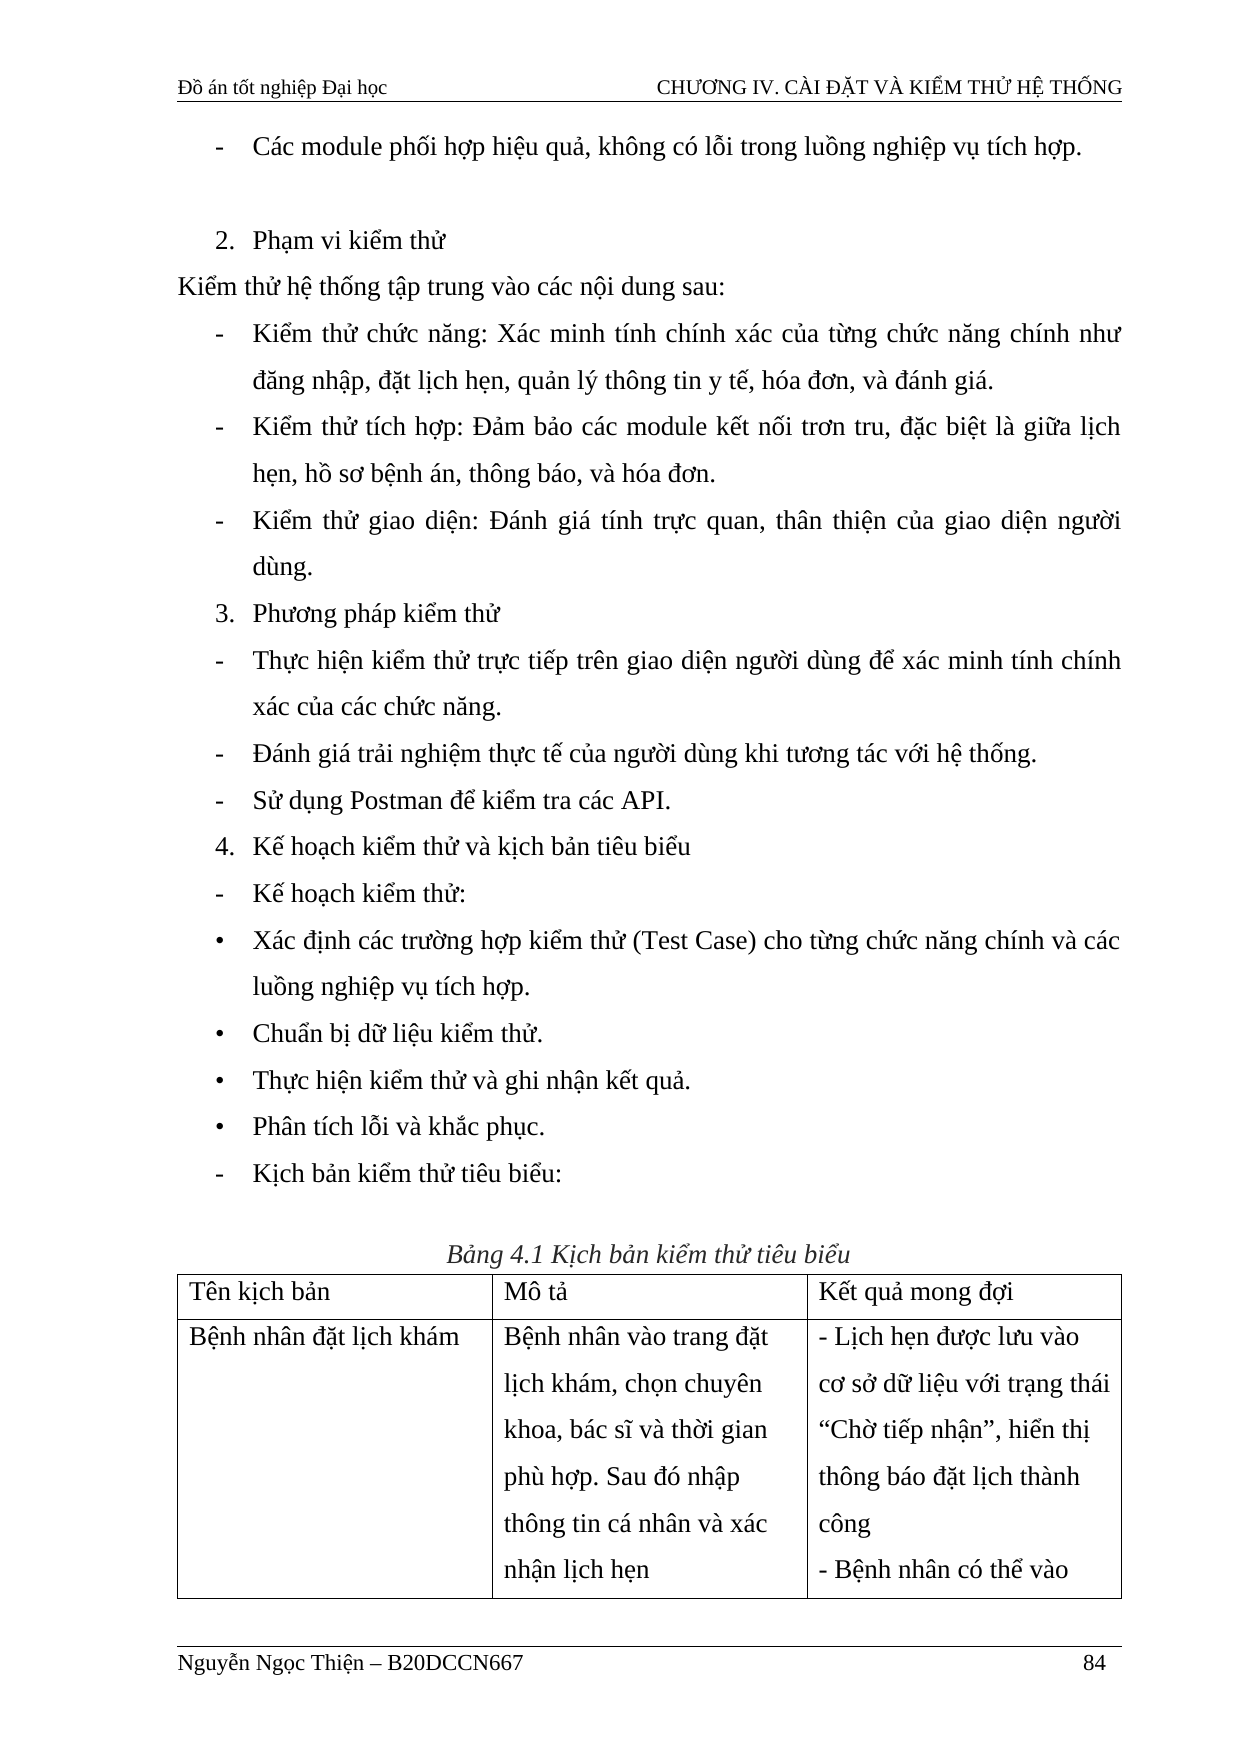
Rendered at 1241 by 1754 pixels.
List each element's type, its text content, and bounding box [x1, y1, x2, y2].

list Kế hoạch kiểm thử: [215, 877, 1122, 908]
list Phân tích lỗi và khắc phục. [215, 1110, 1122, 1142]
list Phạm vi kiểm thử [215, 224, 1122, 255]
list Kiểm thử tích hợp: Đảm bảo các module kết nối trơn tru, đặc biệt là giữa lịch hẹn, hồ sơ bệnh án, thông báo, và hóa đơn. [215, 410, 1122, 488]
subtitle Bảng 4.1 Kịch bản kiểm thử tiêu biểu [177, 1238, 1122, 1269]
list Xác định các trường hợp kiểm thử (Test Case) cho từng chức năng chính và các luồng nghiệp vụ tích hợp. [215, 924, 1122, 1002]
list Kiểm thử giao diện: Đánh giá tính trực quan, thân thiện của giao diện người dùng. [215, 504, 1122, 582]
list Thực hiện kiểm thử trực tiếp trên giao diện người dùng để xác minh tính chính xác của các chức năng. [215, 644, 1122, 722]
list Sử dụng Postman để kiểm tra các API. [215, 784, 1122, 815]
table_header Tên kịch bản [178, 1275, 492, 1319]
text Kiểm thử hệ thống tập trung vào các nội dung sau: [177, 270, 1122, 302]
list Các module phối hợp hiệu quả, không có lỗi trong luồng nghiệp vụ tích hợp. [215, 130, 1122, 162]
list Phương pháp kiểm thử [215, 597, 1122, 628]
table_header Mô tả [493, 1275, 807, 1319]
list Chuẩn bị dữ liệu kiểm thử. [215, 1017, 1122, 1048]
list Kế hoạch kiểm thử và kịch bản tiêu biểu [215, 830, 1122, 862]
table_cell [178, 1320, 492, 1598]
list Thực hiện kiểm thử và ghi nhận kết quả. [215, 1064, 1122, 1095]
list Đánh giá trải nghiệm thực tế của người dùng khi tương tác với hệ thống. [215, 737, 1122, 768]
list Kiểm thử chức năng: Xác minh tính chính xác của từng chức năng chính như đăng nhập, đặt lịch hẹn, quản lý thông tin y tế, hóa đơn, và đánh giá. [215, 317, 1122, 395]
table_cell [493, 1320, 807, 1598]
list Kịch bản kiểm thử tiêu biểu: [215, 1157, 1122, 1188]
table_header Kết quả mong đợi [808, 1275, 1121, 1319]
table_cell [808, 1320, 1121, 1598]
